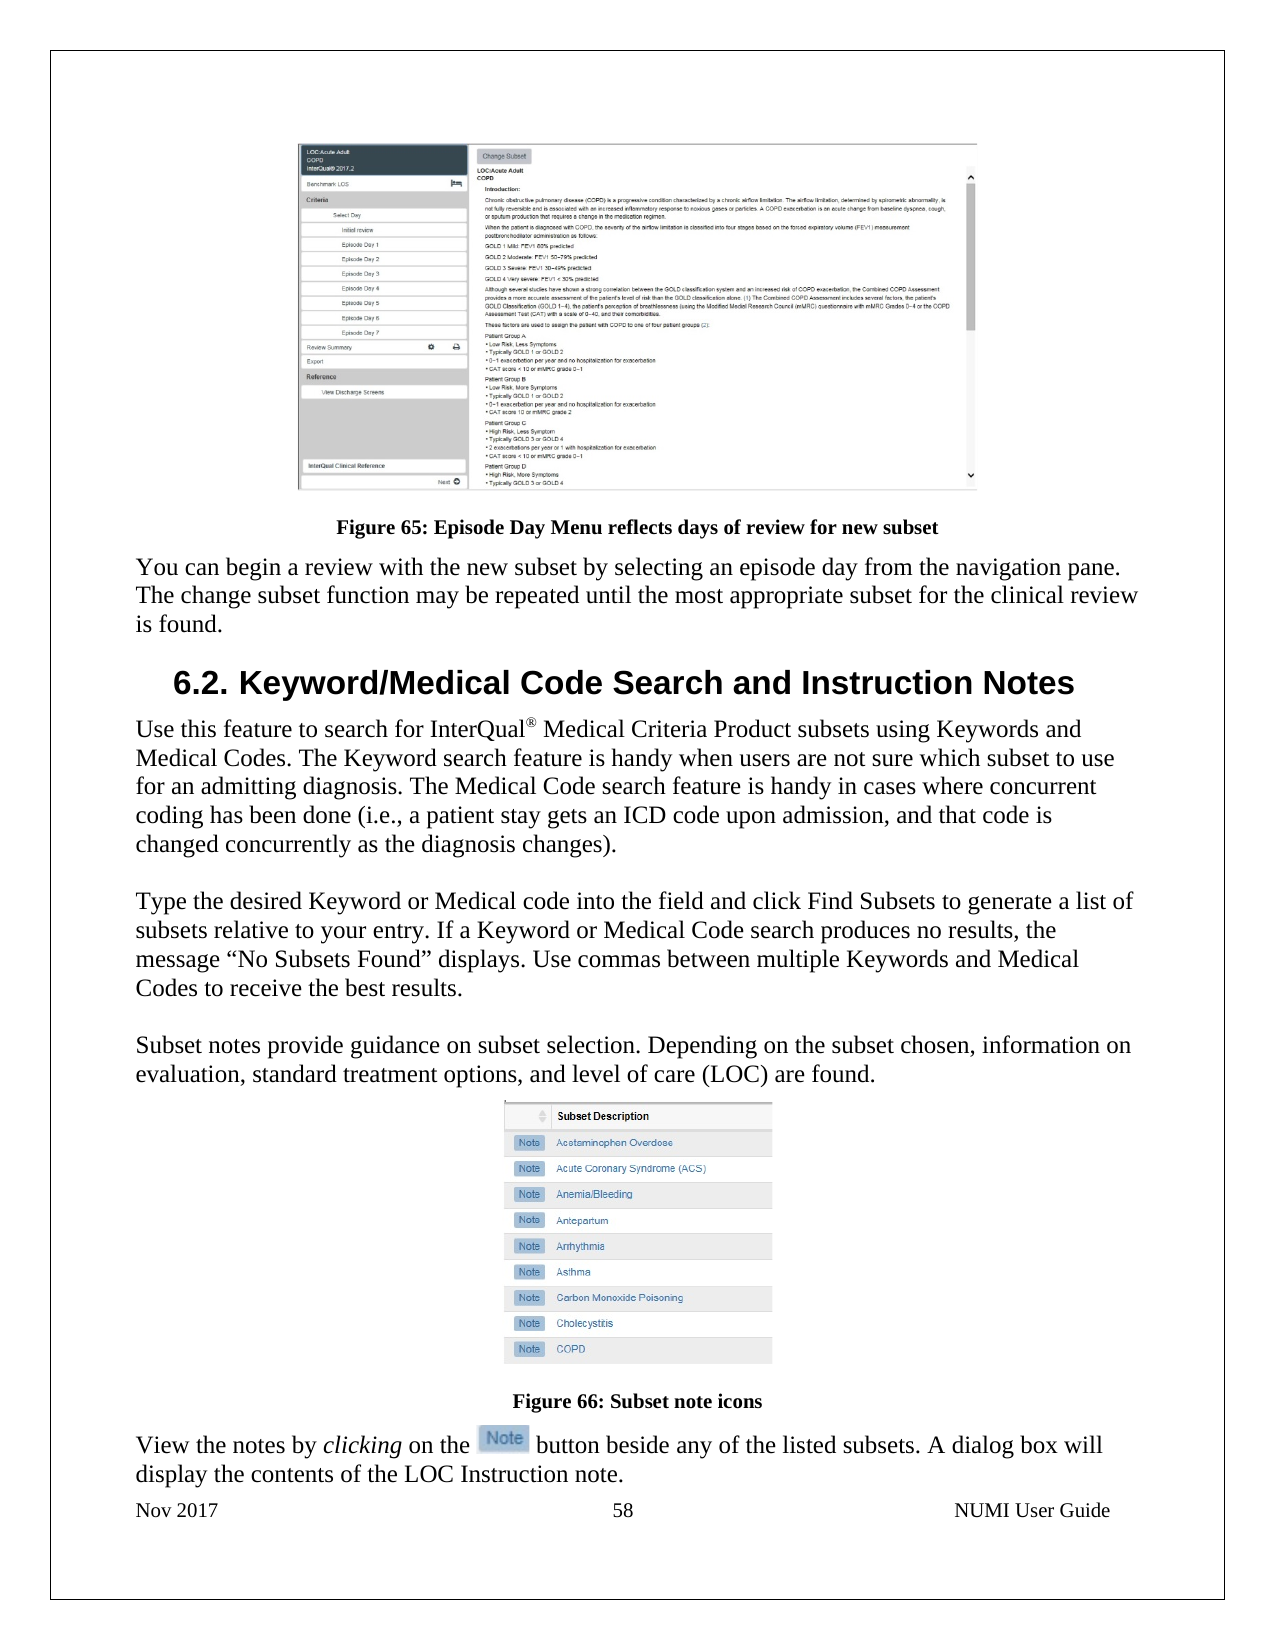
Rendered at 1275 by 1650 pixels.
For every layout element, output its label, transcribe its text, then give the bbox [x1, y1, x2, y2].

text Use this feature to search for InterQual® Medical Criteria Product subsets using Keywords and Medical Codes. The Keyword search feature is handy when users are not sure which subset to use for an admitting diagnosis. The Medical Code search feature is handy in cases where concurrent coding has been done (i.e., a patient stay gets an ICD code upon admission, and that code is changed concurrently as the diagnosis changes). [135, 714, 1139, 858]
picture [476, 1425, 530, 1454]
text You can begin a review with the new subset by selecting an episode day from the navigation pane. The change subset function may be repeated until the most appropriate subset for the clinical review is found. [135, 552, 1139, 638]
picture [502, 1100, 773, 1364]
picture [297, 143, 978, 491]
subtitle Keyword/Medical Code Search and Instruction Notes [173, 663, 1139, 701]
text Subset notes provide guidance on subset selection. Depending on the subset chosen, information on evaluation, standard treatment options, and level of care (LOC) are found. [135, 1030, 1139, 1088]
text Type the desired Keyword or Medical code into the field and click Find Subsets to generate a list of subsets relative to your entry. If a Keyword or Medical Code search produces no results, the message “No Subsets Found” displays. Use commas between multiple Keywords and Medical Codes to receive the best results. [135, 886, 1139, 1001]
text View the notes by clicking on the button beside any of the listed subsets. A dialog box will display the contents of the LOC Instruction note. [135, 1425, 1139, 1488]
text Figure : Episode Day Menu reflects days of review for new subset [135, 515, 1139, 539]
text Figure : Subset note icons [135, 1389, 1139, 1413]
